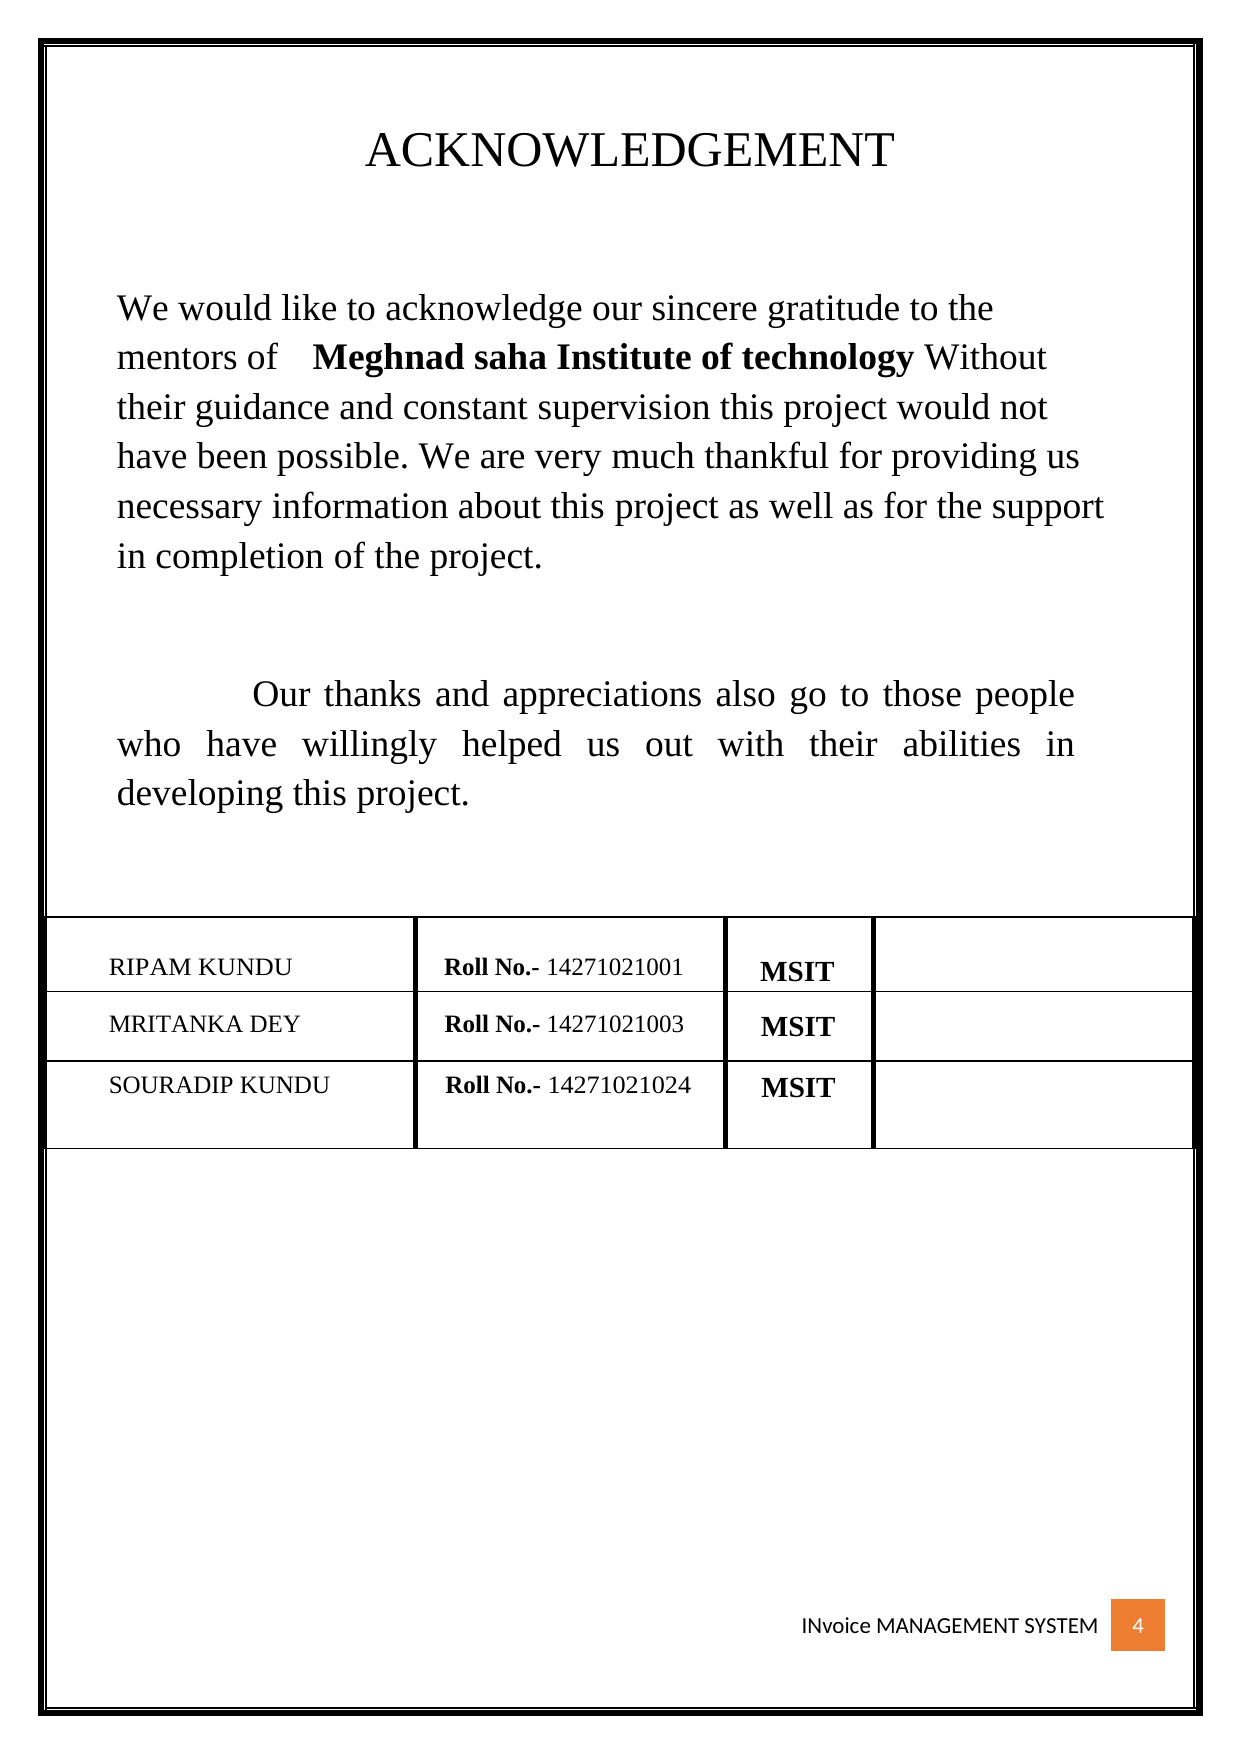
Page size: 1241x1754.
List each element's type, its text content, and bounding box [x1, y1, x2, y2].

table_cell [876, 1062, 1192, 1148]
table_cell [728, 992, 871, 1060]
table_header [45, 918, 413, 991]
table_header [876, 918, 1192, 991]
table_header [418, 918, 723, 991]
subtitle ACKNOWLEDGEMENT [242, 119, 1017, 177]
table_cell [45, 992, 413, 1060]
text We would like to acknowledge our sincere gratitude to the mentors of Meghnad saha Institute of technology Without their guidance and constant supervision this project would not have been possible. We are very much thankful for providing us necessary information about this project as well as for the support in completion of the project. [117, 285, 1124, 576]
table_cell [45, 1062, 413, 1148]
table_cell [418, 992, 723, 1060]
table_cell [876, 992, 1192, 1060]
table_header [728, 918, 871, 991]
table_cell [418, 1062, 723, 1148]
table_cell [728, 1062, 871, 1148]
text Our thanks and appreciations also go to those people who have willingly helped us out with their abilities in developing this project. [117, 671, 1076, 814]
